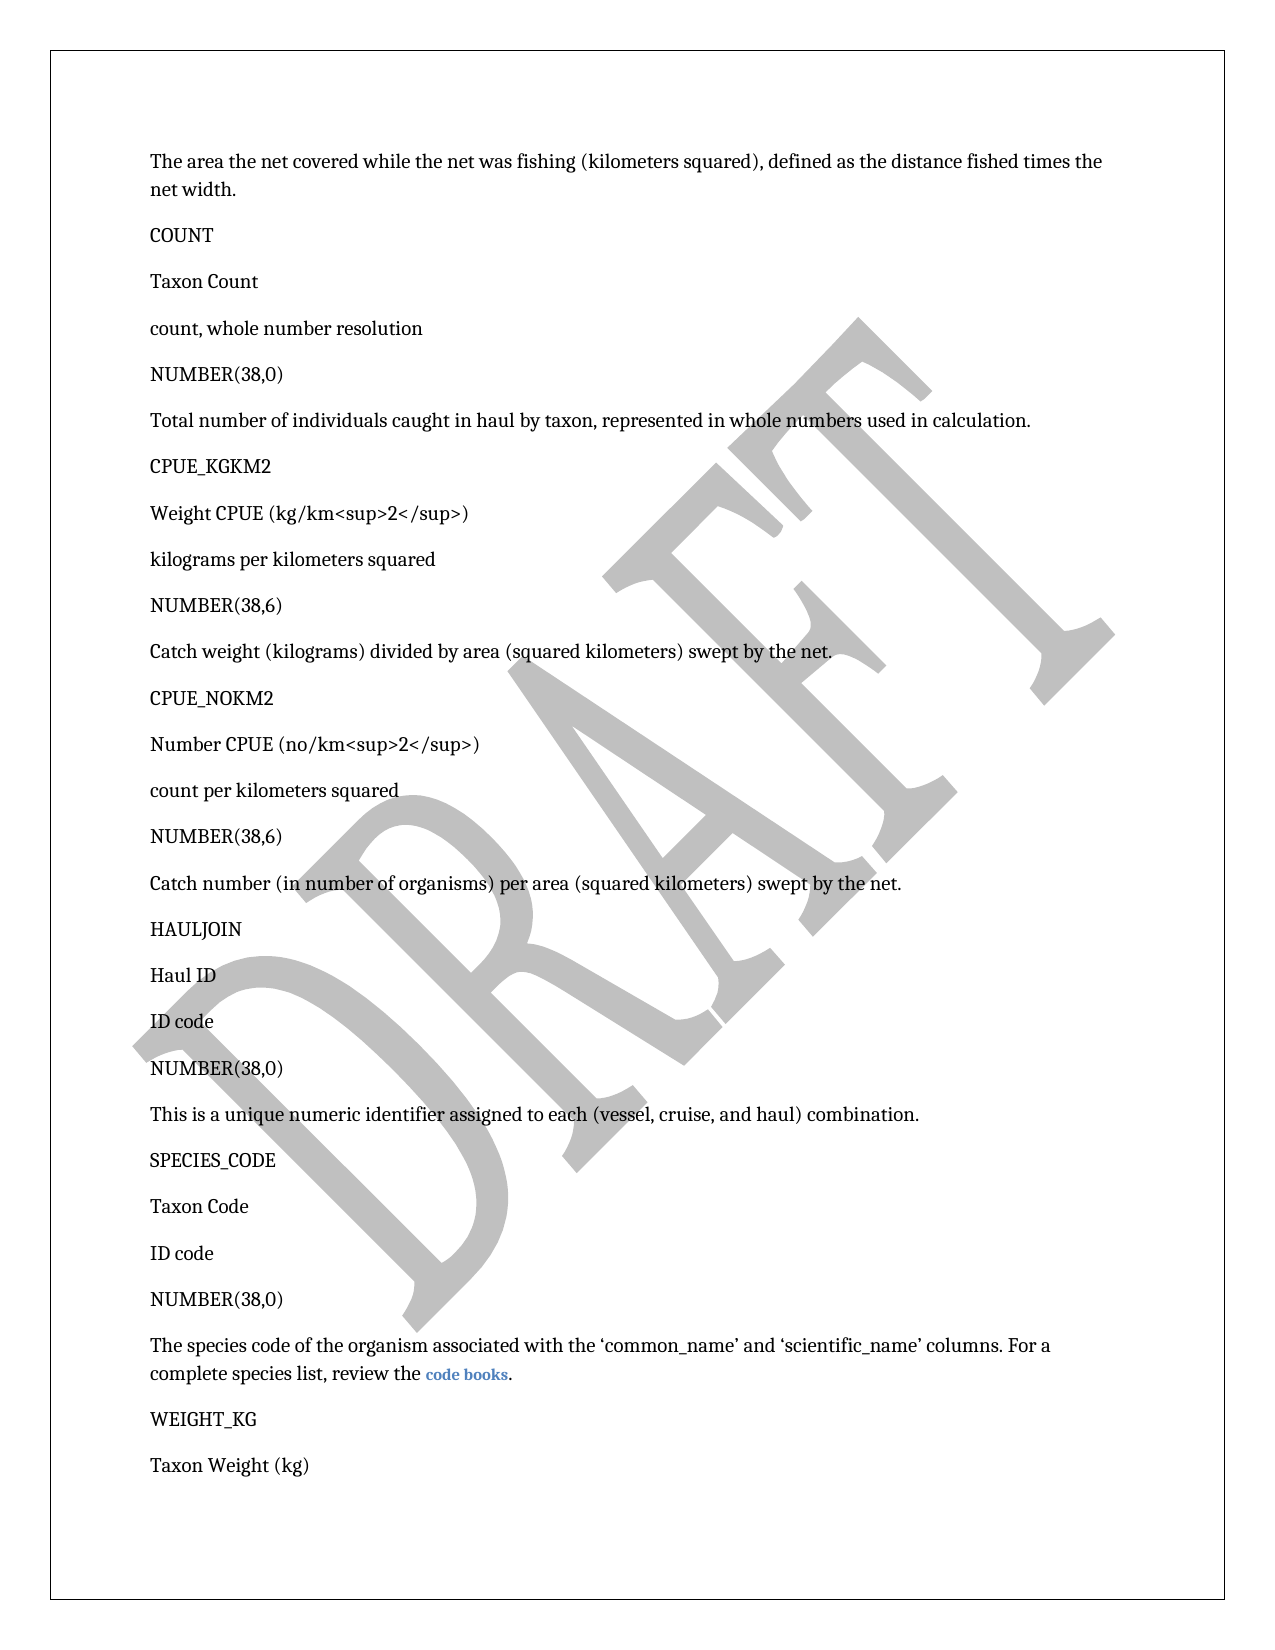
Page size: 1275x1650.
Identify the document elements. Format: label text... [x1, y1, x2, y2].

text WEIGHT_KG [150, 1407, 1125, 1431]
text NUMBER(38,6) [150, 825, 1125, 849]
text NUMBER(38,6) [150, 594, 1125, 618]
text Taxon Count [150, 270, 1125, 294]
text Catch weight (kilograms) divided by area (squared kilometers) swept by the net. [150, 640, 1125, 664]
text Haul ID [150, 964, 1125, 988]
text Taxon Code [150, 1195, 1125, 1219]
text Taxon Weight (kg) [150, 1454, 1125, 1478]
text NUMBER(38,0) [150, 1056, 1125, 1080]
text SPECIES_CODE [150, 1149, 1125, 1173]
text Catch number (in number of organisms) per area (squared kilometers) swept by the net. [150, 871, 1125, 895]
text NUMBER(38,0) [150, 1287, 1125, 1311]
text The area the net covered while the net was fishing (kilometers squared), defined as the distance fished times the net width. [150, 150, 1125, 201]
text Weight CPUE (kg/km<sup>2</sup>) [150, 501, 1125, 525]
text Number CPUE (no/km<sup>2</sup>) [150, 732, 1125, 756]
text count per kilometers squared [150, 779, 1125, 803]
text The species code of the organism associated with the ‘common_name’ and ‘scientific_name’ columns. For a complete species list, review the code books. [150, 1334, 1125, 1385]
text ID code [150, 1241, 1125, 1265]
text ID code [150, 1010, 1125, 1034]
text This is a unique numeric identifier assigned to each (vessel, cruise, and haul) combination. [150, 1102, 1125, 1126]
text NUMBER(38,0) [150, 362, 1125, 386]
text CPUE_NOKM2 [150, 686, 1125, 710]
text CPUE_KGKM2 [150, 455, 1125, 479]
text count, whole number resolution [150, 316, 1125, 340]
text COUNT [150, 224, 1125, 248]
text kilograms per kilometers squared [150, 547, 1125, 571]
text Total number of individuals caught in haul by taxon, represented in whole numbers used in calculation. [150, 409, 1125, 433]
text HAULJOIN [150, 917, 1125, 941]
